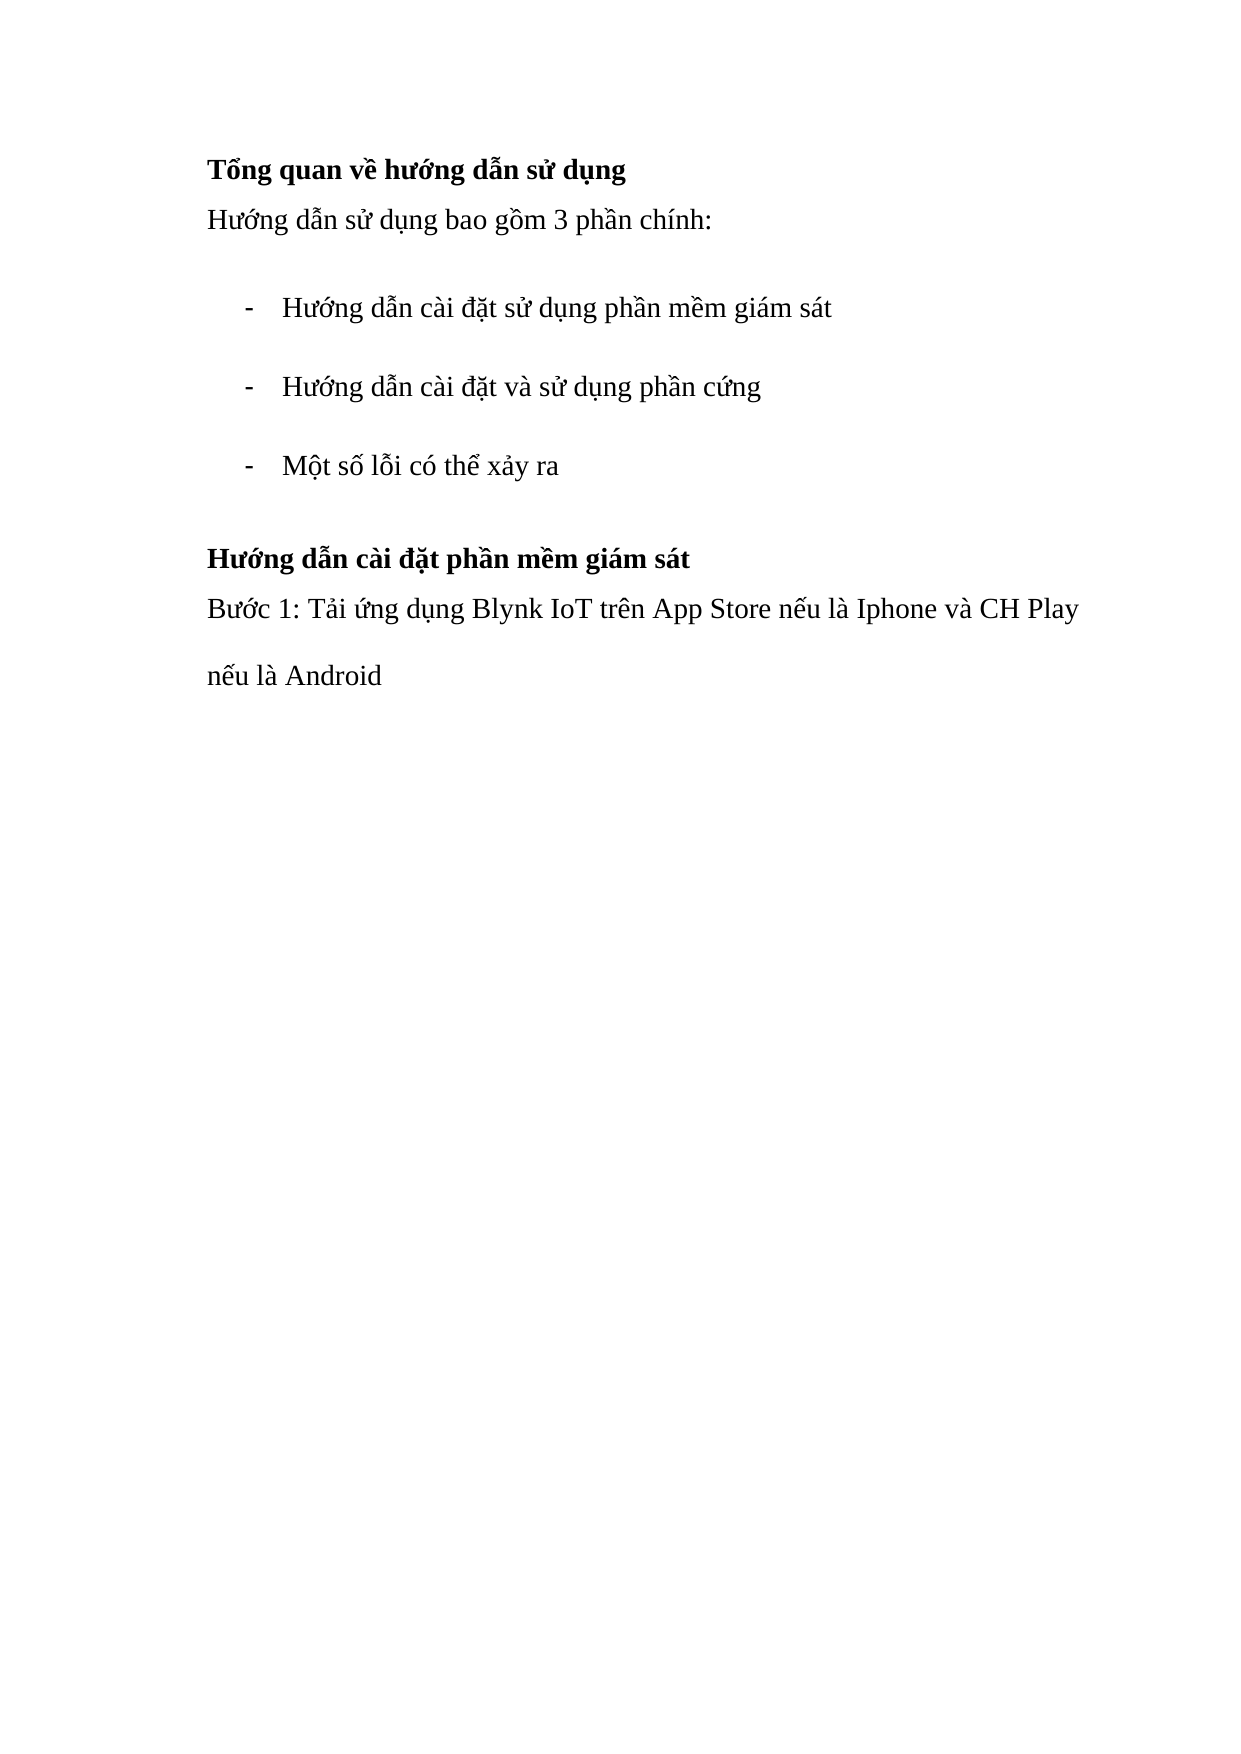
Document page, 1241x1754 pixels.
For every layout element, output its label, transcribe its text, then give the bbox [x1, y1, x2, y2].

text Bước 1: Tải ứng dụng Blynk IoT trên App Store nếu là Iphone và CH Play nếu là Android [207, 591, 1122, 692]
subtitle Tổng quan về hướng dẫn sử dụng [207, 152, 1122, 185]
text Hướng dẫn sử dụng bao gồm 3 phần chính: [207, 202, 1122, 236]
subtitle Hướng dẫn cài đặt phần mềm giám sát [207, 541, 1122, 574]
list Một số lỗi có thể xảy ra [244, 445, 1122, 484]
list Hướng dẫn cài đặt và sử dụng phần cứng [244, 365, 1122, 405]
list Hướng dẫn cài đặt sử dụng phần mềm giám sát [244, 286, 1122, 326]
